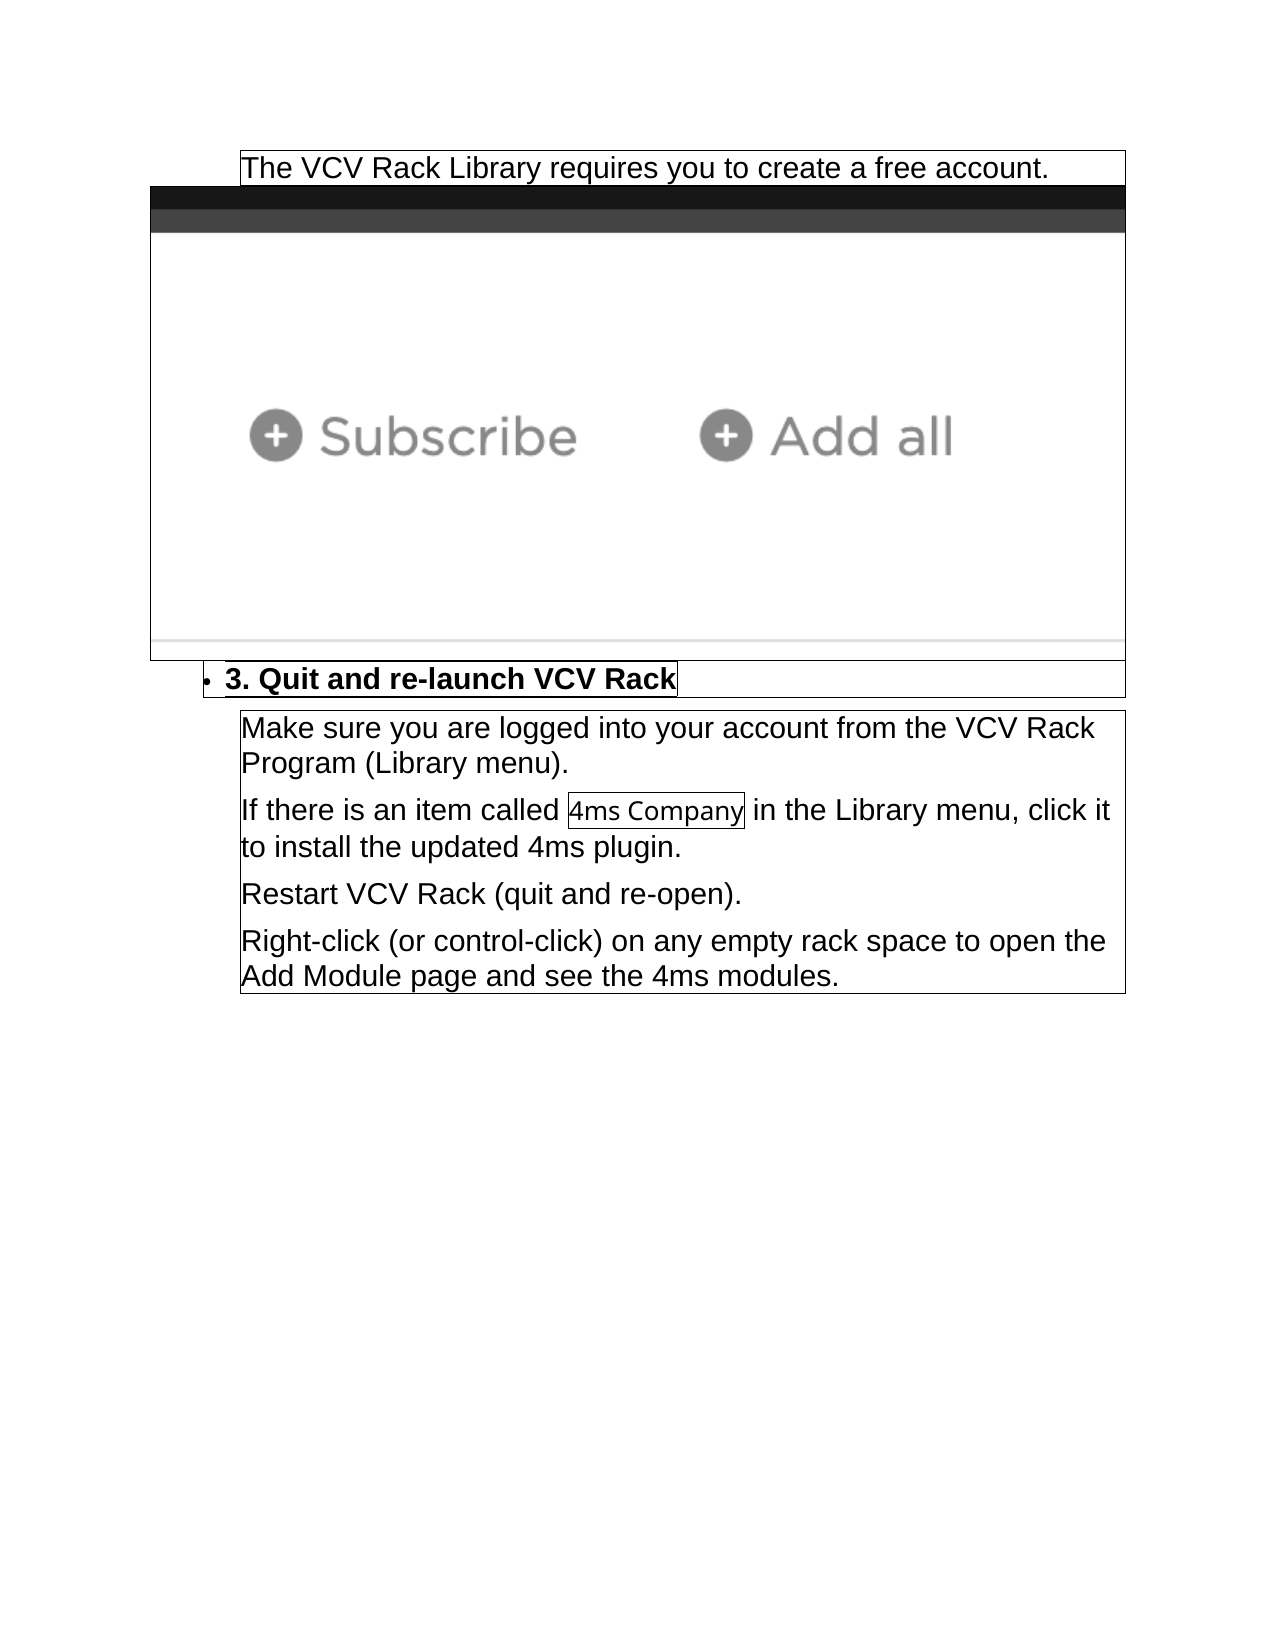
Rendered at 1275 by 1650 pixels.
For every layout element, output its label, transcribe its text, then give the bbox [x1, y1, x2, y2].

text Right-click (or control-click) on any empty rack space to open the Add Module page and see the 4ms modules. [241, 923, 1125, 993]
text If there is an item called 4ms Company in the Library menu, click it to install the updated 4ms plugin. [241, 792, 1125, 863]
list 3. Quit and re-launch VCV Rack [204, 661, 1125, 697]
picture [151, 187, 1125, 660]
text Make sure you are logged into your account from the VCV Rack Program (Library menu). [241, 711, 1125, 779]
text The VCV Rack Library requires you to create a free account. [241, 151, 1125, 185]
text Restart VCV Rack (quit and re-open). [241, 876, 1125, 911]
